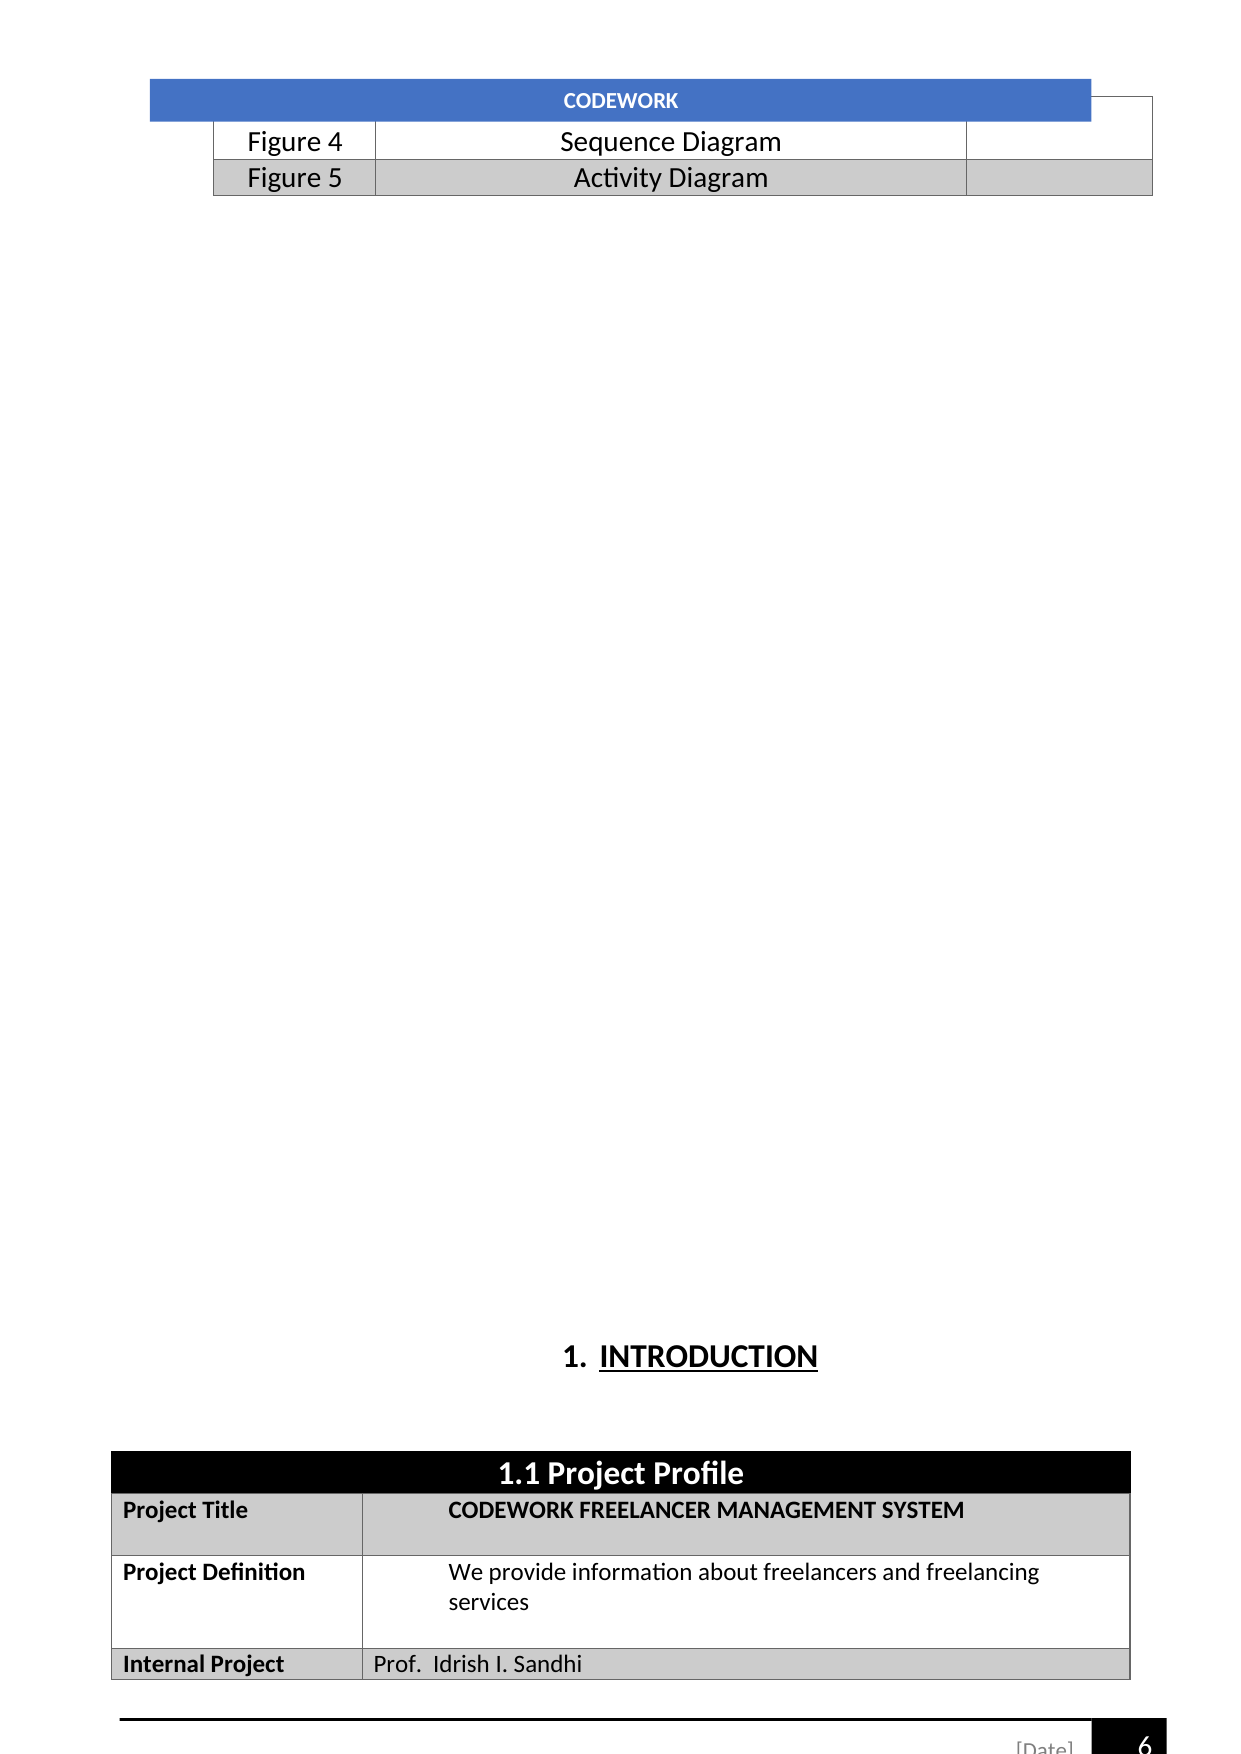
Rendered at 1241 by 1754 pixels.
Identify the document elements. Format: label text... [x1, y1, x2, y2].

table_cell Project Title [112, 1494, 362, 1555]
table_cell [967, 160, 1152, 195]
list INTRODUCTION [288, 1335, 1092, 1376]
table_cell CODEWORK FREELANCER MANAGEMENT SYSTEM [363, 1494, 1129, 1555]
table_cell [363, 1649, 1129, 1679]
table_cell [967, 97, 1152, 158]
table_header 1.1 Project Profile [112, 1452, 1129, 1493]
table_cell Activity Diagram [376, 160, 966, 195]
table_cell Figure 5 [214, 160, 375, 195]
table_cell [112, 1649, 362, 1679]
table_cell Figure 4 [214, 122, 375, 158]
table_cell Sequence Diagram [376, 122, 966, 158]
table_cell We provide information about freelancers and freelancing services [363, 1556, 1129, 1648]
table_cell Project Definition [112, 1556, 362, 1648]
